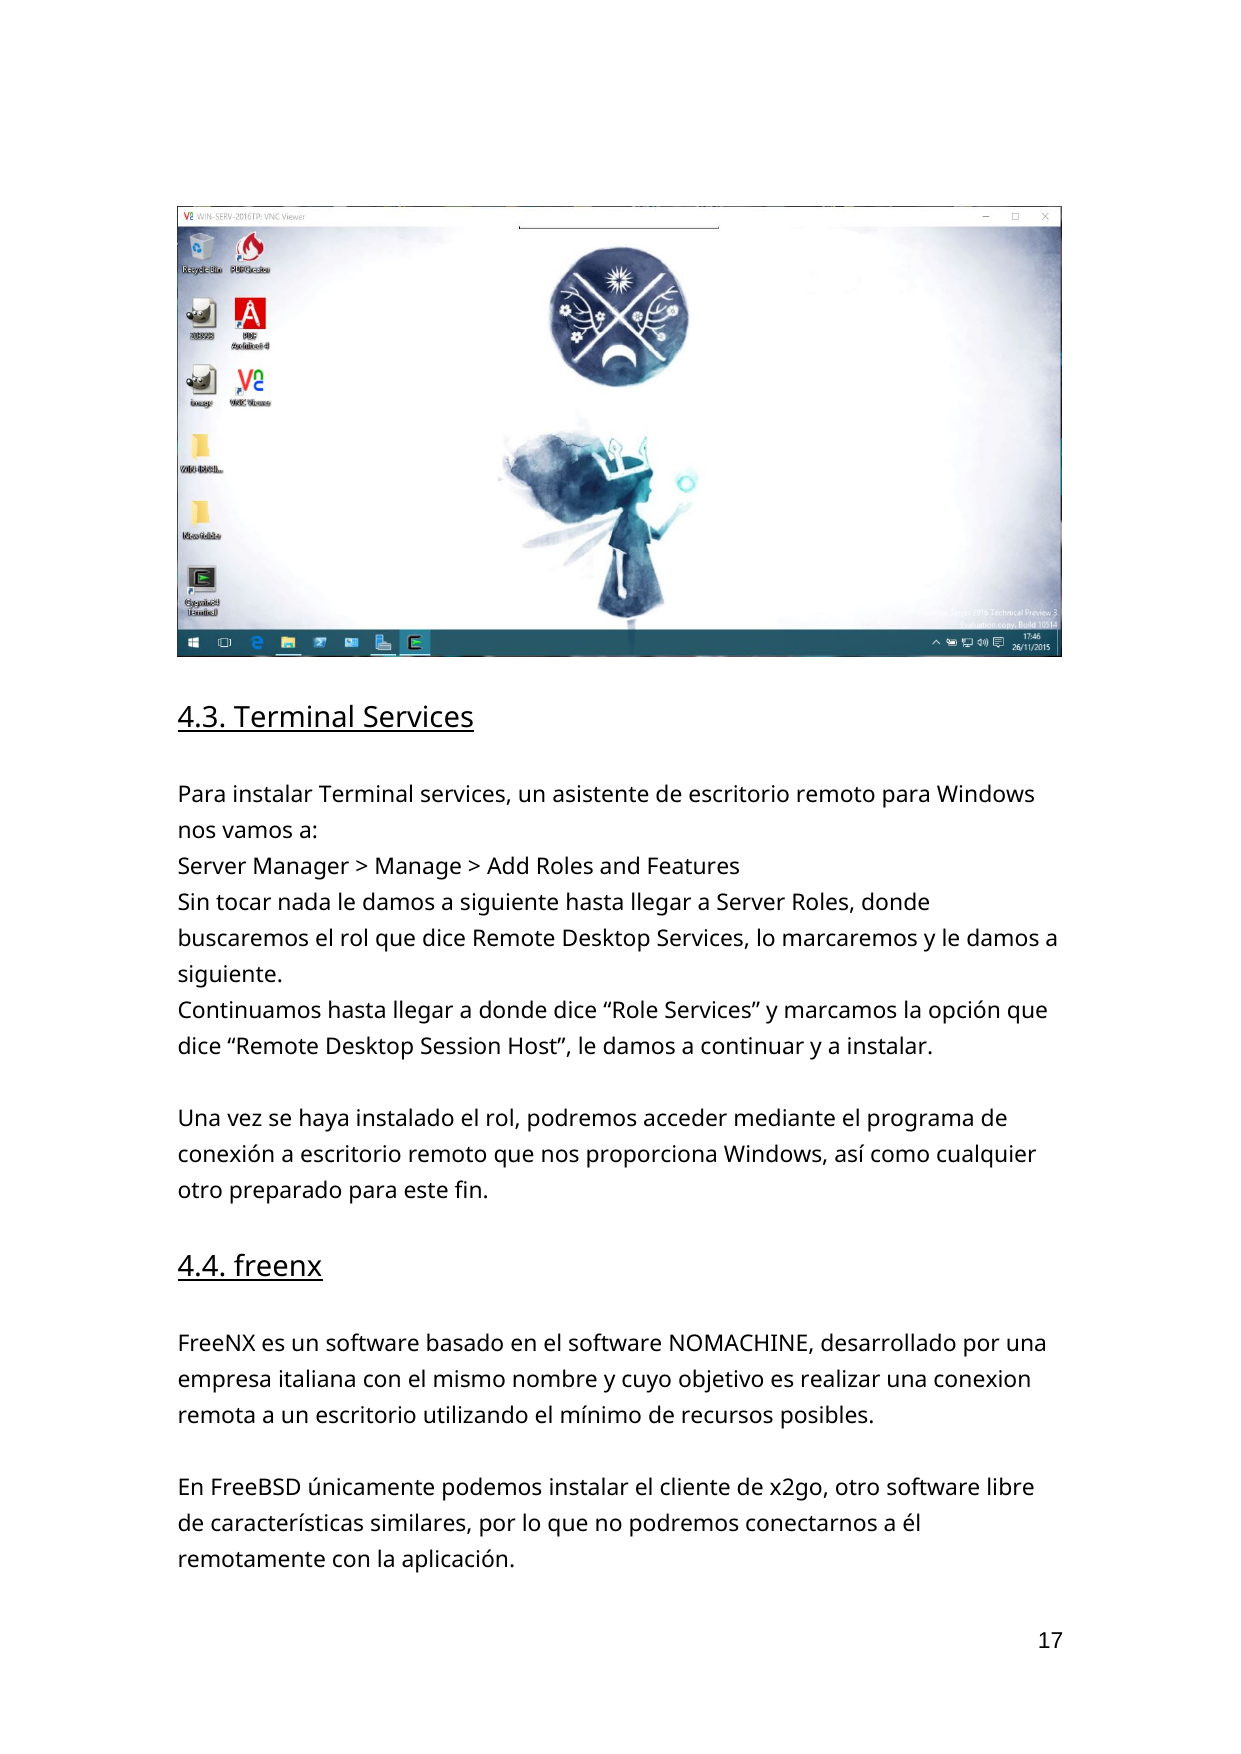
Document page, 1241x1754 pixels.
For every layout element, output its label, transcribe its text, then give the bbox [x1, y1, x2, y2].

text 4.4. freenx [177, 1245, 1063, 1285]
text FreeNX es un software basado en el software NOMACHINE, desarrollado por una empresa italiana con el mismo nombre y cuyo objetivo es realizar una conexion remota a un escritorio utilizando el mínimo de recursos posibles. [177, 1327, 1063, 1430]
text Para instalar Terminal services, un asistente de escritorio remoto para Windows nos vamos a: [177, 778, 1063, 845]
text Server Manager > Manage > Add Roles and Features [177, 850, 1063, 881]
text En FreeBSD únicamente podemos instalar el cliente de x2go, otro software libre de características similares, por lo que no podremos conectarnos a él remotamente con la aplicación. [177, 1471, 1063, 1574]
text Una vez se haya instalado el rol, podremos acceder mediante el programa de conexión a escritorio remoto que nos proporciona Windows, así como cualquier otro preparado para este fin. [177, 1102, 1063, 1205]
text Continuamos hasta llegar a donde dice “Role Services” y marcamos la opción que dice “Remote Desktop Session Host”, le damos a continuar y a instalar. [177, 994, 1063, 1061]
text Sin tocar nada le damos a siguiente hasta llegar a Server Roles, donde buscaremos el rol que dice Remote Desktop Services, lo marcaremos y le damos a siguiente. [177, 886, 1063, 989]
picture [177, 206, 1062, 657]
text 4.3. Terminal Services [177, 697, 1063, 736]
